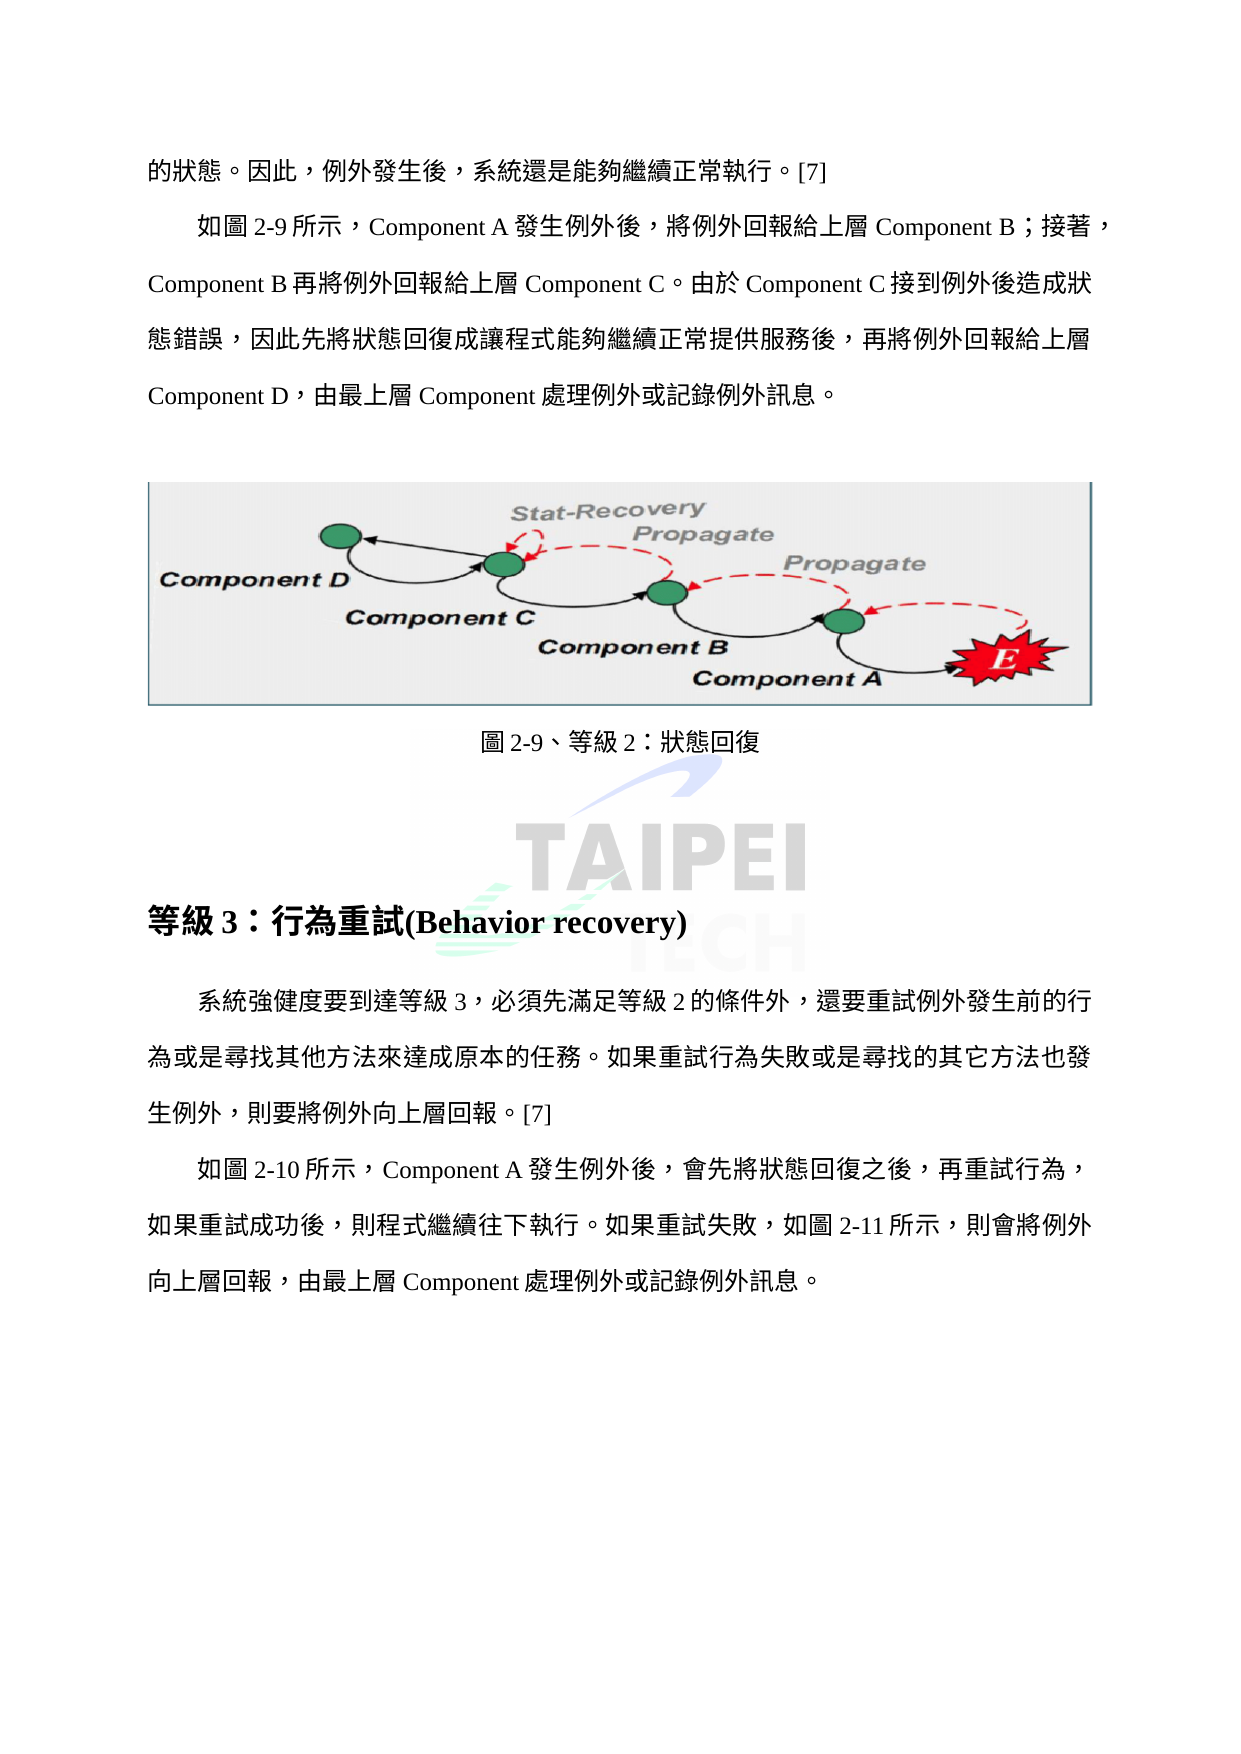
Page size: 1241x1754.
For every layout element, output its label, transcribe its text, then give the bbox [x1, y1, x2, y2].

text 如圖2-9所示，Component A發生例外後，將例外回報給上層Component B；接著，Component B再將例外回報給上層Component C。由於Component C接到例外後造成狀態錯誤，因此先將狀態回復成讓程式能夠繼續正常提供服務後，再將例外回報給上層Component D，由最上層Component 處理例外或記錄例外訊息。 [148, 206, 1092, 412]
subtitle 等級3：行為重試(Behavior recovery) [148, 881, 1092, 956]
text 系統強健度要到達等級3，必須先滿足等級2的條件外，還要重試例外發生前的行為或是尋找其他方法來達成原本的任務。如果重試行為失敗或是尋找的其它方法也發生例外，則要將例外向上層回報。[7] [148, 980, 1092, 1130]
picture [147, 482, 1093, 706]
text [148, 151, 1092, 188]
text 圖2-9、等級2：狀態回復 [148, 722, 1092, 759]
text 如圖2-10所示，Component A發生例外後，會先將狀態回復之後，再重試行為，如果重試成功後，則程式繼續往下執行。如果重試失敗，如圖2-11所示，則會將例外向上層回報，由最上層Component處理例外或記錄例外訊息。 [148, 1148, 1092, 1298]
